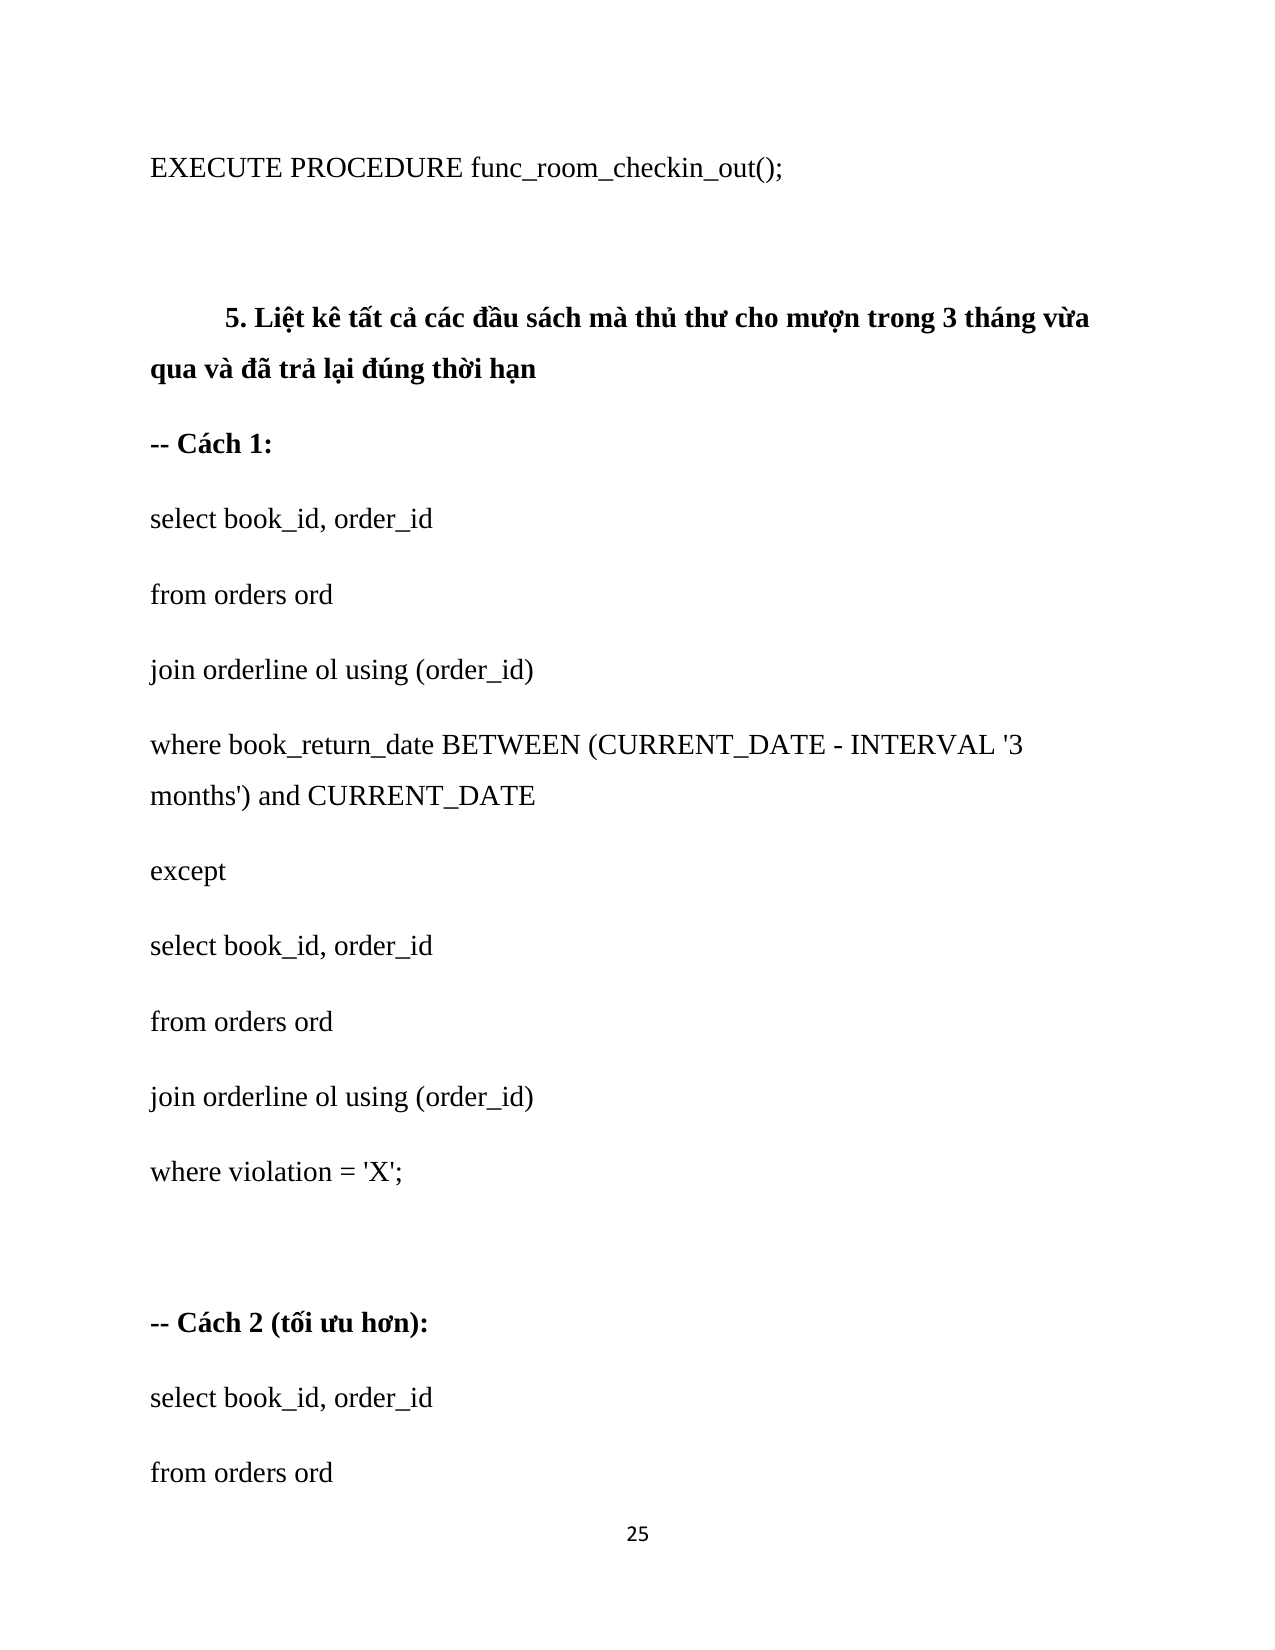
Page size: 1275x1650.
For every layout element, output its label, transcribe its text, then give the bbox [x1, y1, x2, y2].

text except [150, 853, 1125, 887]
text select book_id, order_id [150, 1380, 1125, 1414]
text join orderline ol using (order_id) [150, 652, 1125, 686]
text select book_id, order_id [150, 502, 1125, 535]
text -- Cách 1: [150, 426, 1125, 460]
text 5. Liệt kê tất cả các đầu sách mà thủ thư cho mượn trong 3 tháng vừa qua và đã trả lại đúng thời hạn [150, 301, 1125, 384]
text join orderline ol using (order_id) [150, 1079, 1125, 1113]
text from orders ord [150, 1004, 1125, 1037]
text where violation = 'X'; [150, 1154, 1125, 1188]
text where book_return_date BETWEEN (CURRENT_DATE - INTERVAL '3 months') and CURRENT_DATE [150, 727, 1125, 811]
text select book_id, order_id [150, 928, 1125, 962]
text from orders ord [150, 577, 1125, 610]
text -- Cách 2 (tối ưu hơn): [150, 1305, 1125, 1338]
text EXECUTE PROCEDURE func_room_checkin_out(); [150, 150, 1125, 183]
text from orders ord [150, 1456, 1125, 1489]
